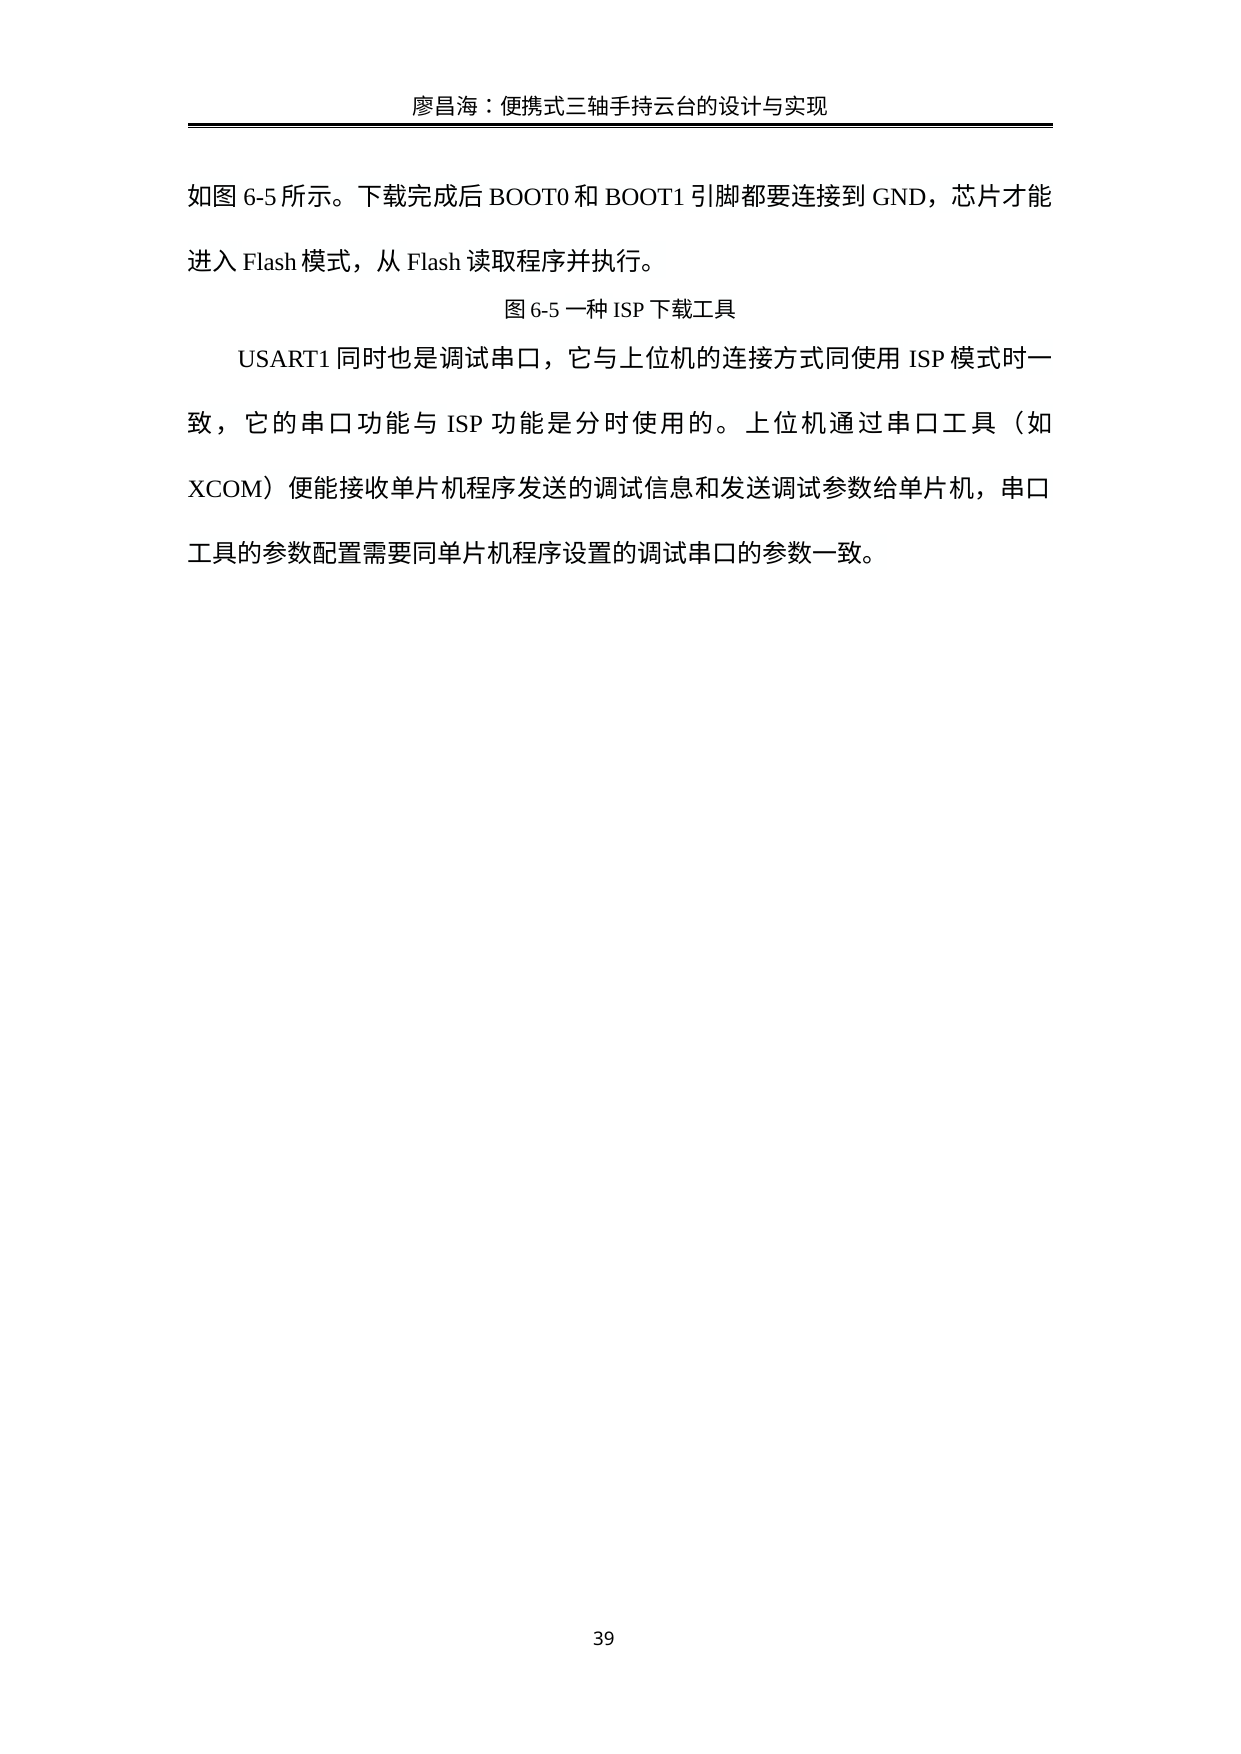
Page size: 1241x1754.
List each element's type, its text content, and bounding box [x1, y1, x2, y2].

text 图6-5 一种ISP下载工具 [187, 292, 1053, 324]
text USART1同时也是调试串口，它与上位机的连接方式同使用ISP模式时一致，它的串口功能与ISP功能是分时使用的。上位机通过串口工具（如XCOM）便能接收单片机程序发送的调试信息和发送调试参数给单片机，串口工具的参数配置需要同单片机程序设置的调试串口的参数一致。 [187, 324, 1053, 584]
text 上位机使用的ISP下载工具为MCUISP，需要选择的有串口、波特率和MDK软件编译生成的后缀为*.hex的十六进制文件。程序下载完成后软件状态如图6-5所示。下载完成后BOOT0和BOOT1引脚都要连接到GND，芯片才能进入Flash模式，从Flash读取程序并执行。 [187, 162, 1053, 292]
